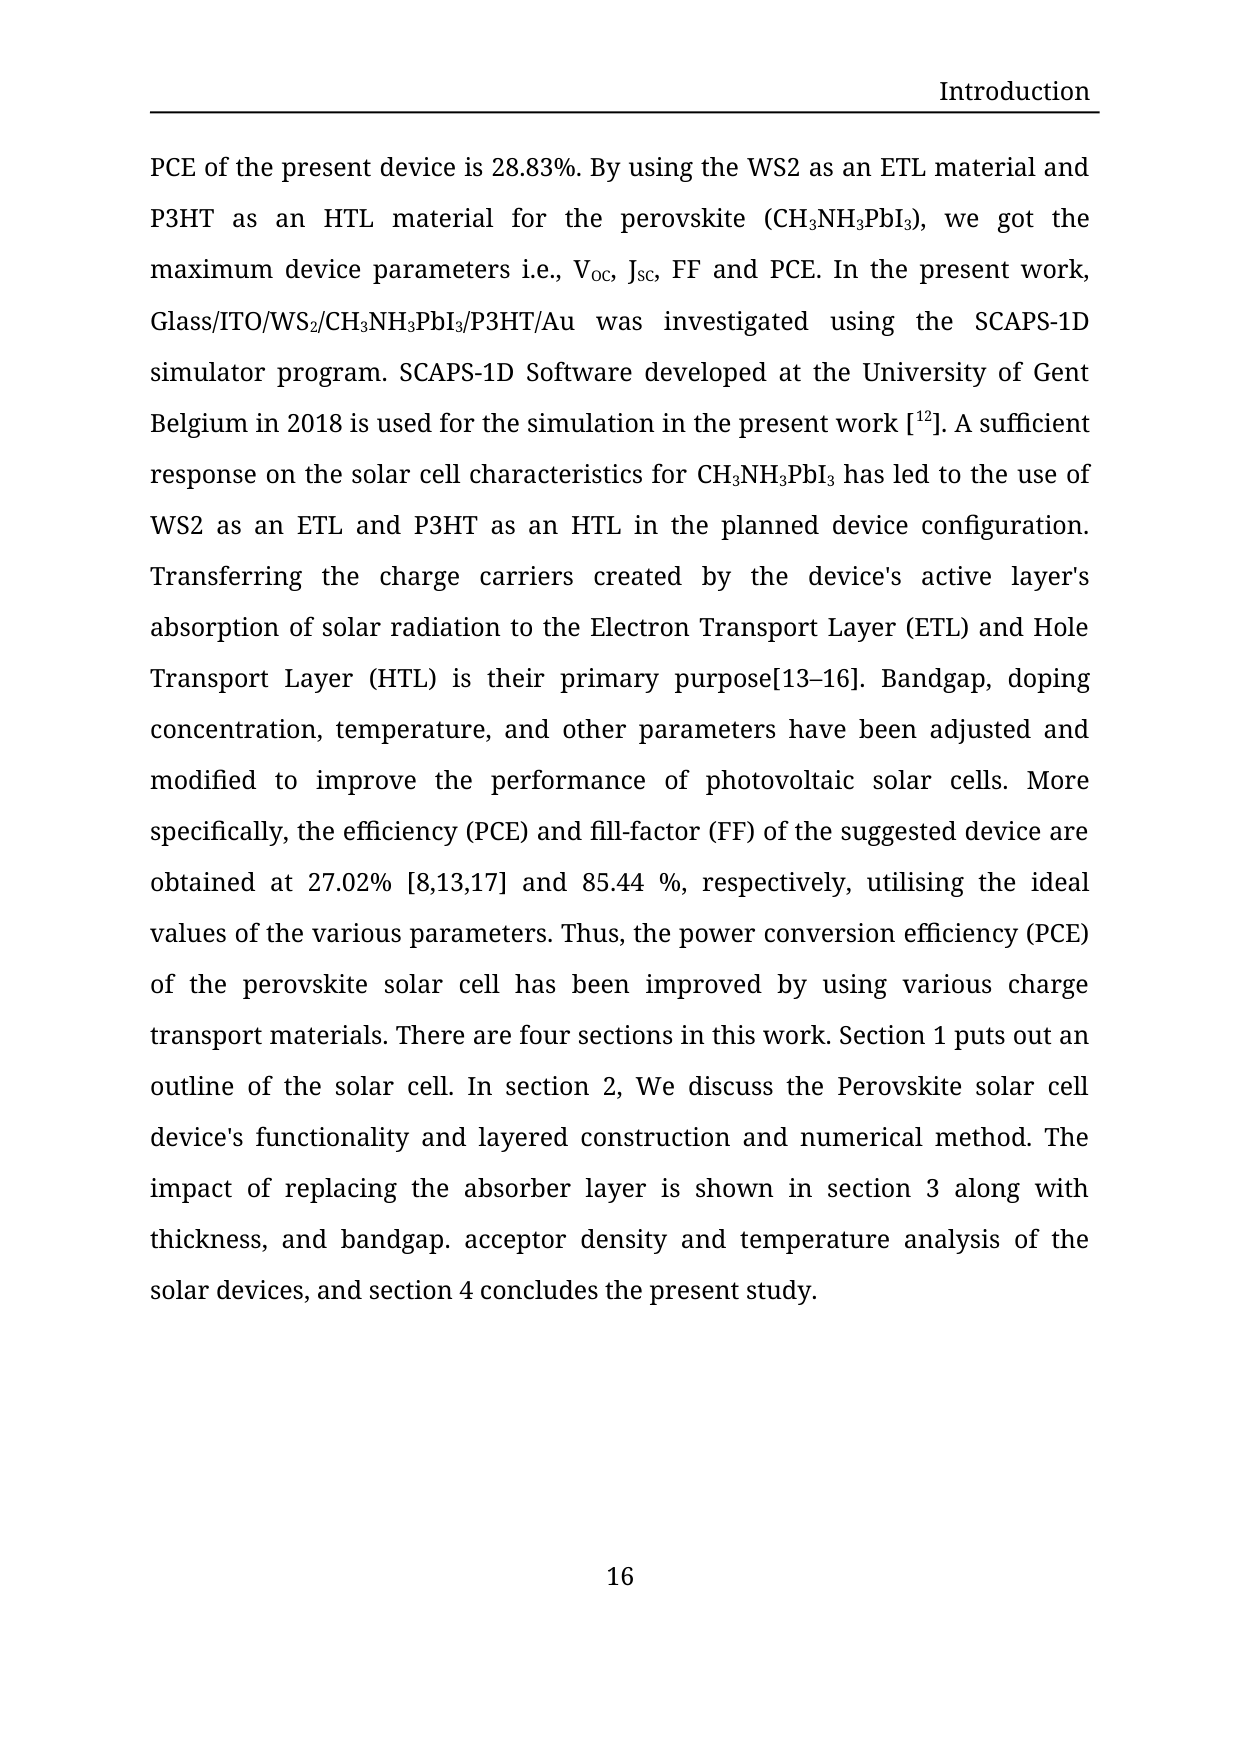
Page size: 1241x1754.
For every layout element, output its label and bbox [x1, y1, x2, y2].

text [150, 150, 1090, 1307]
